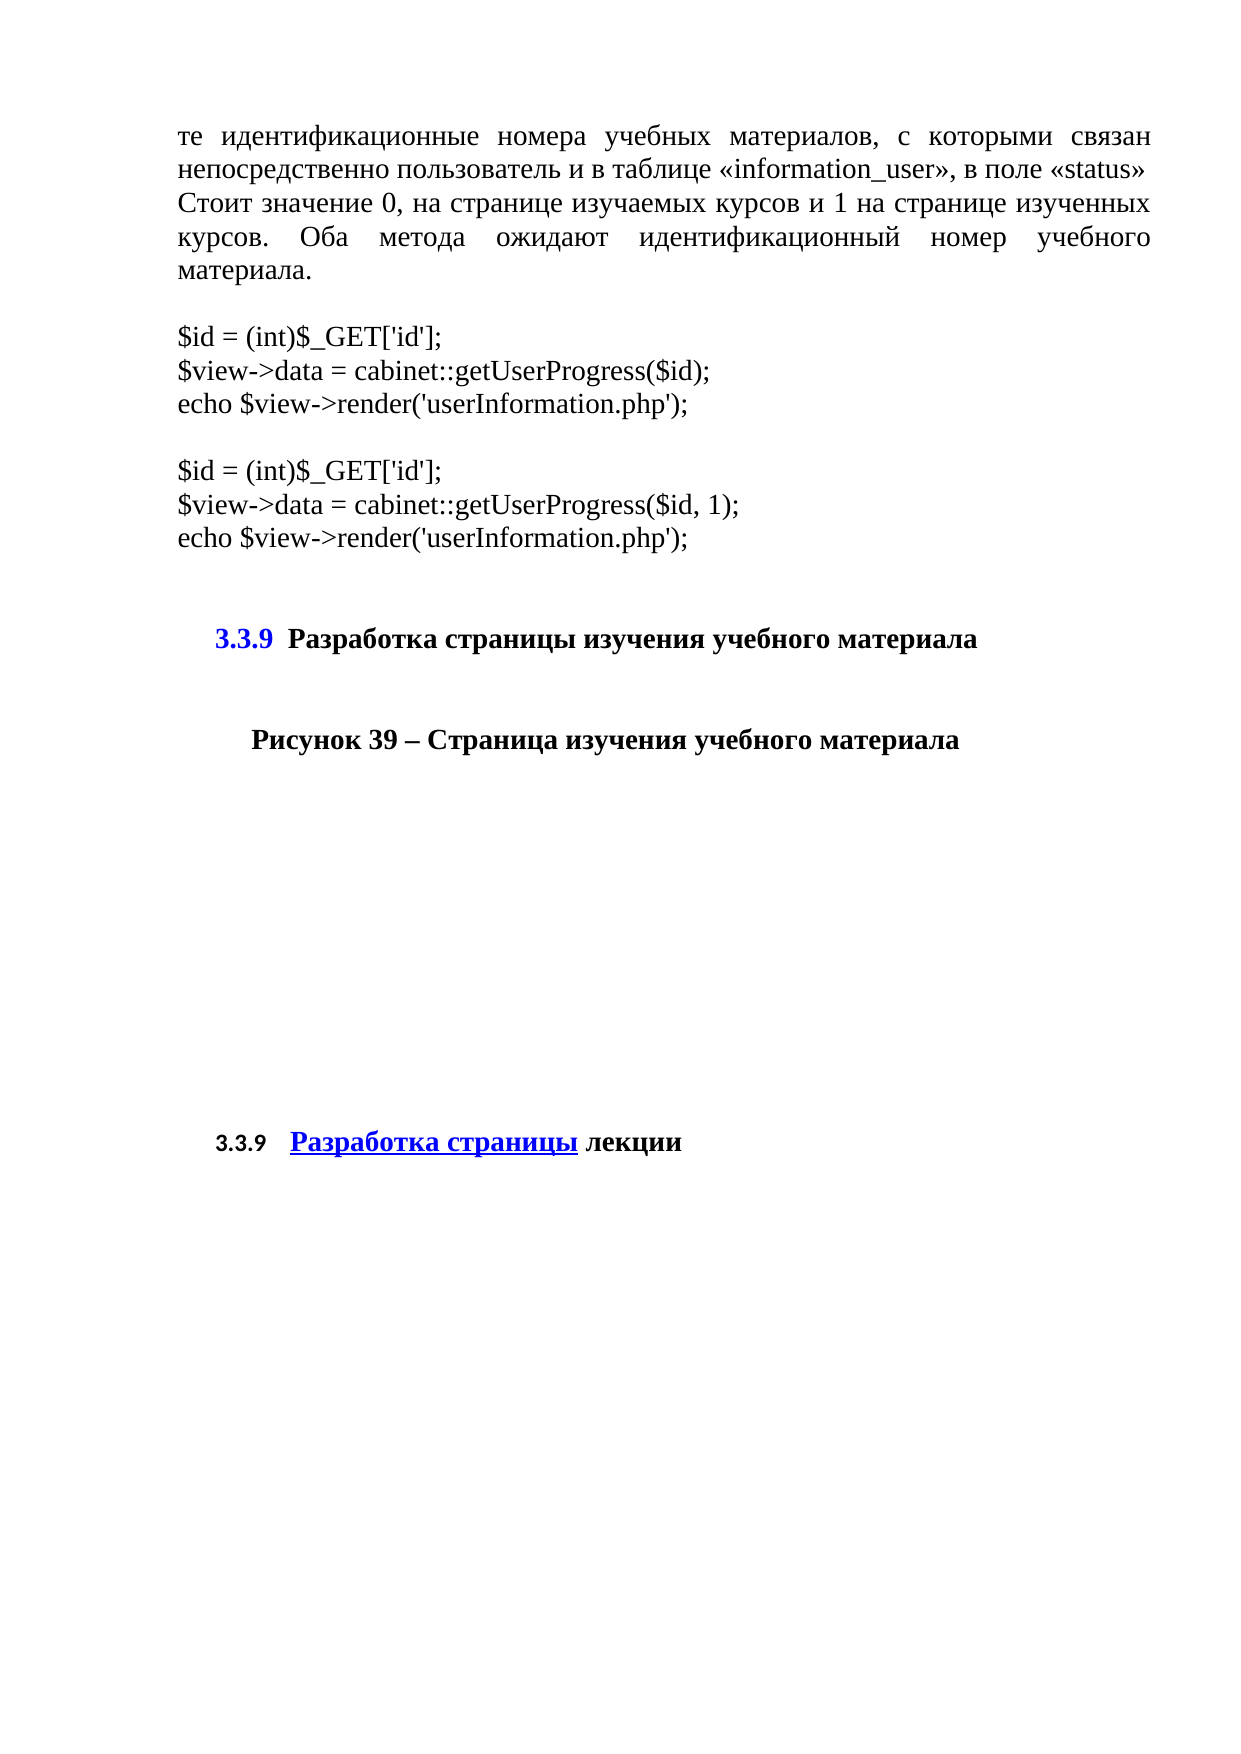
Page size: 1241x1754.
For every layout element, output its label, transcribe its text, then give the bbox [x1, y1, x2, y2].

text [177, 118, 1152, 185]
list Разработка страницы лекции [215, 1124, 1152, 1158]
text 3.3.9 Разработка страницы изучения учебного материала [177, 621, 1152, 655]
text $id = (int)$_GET['id']; $view->data = cabinet::getUserProgress($id, 1); echo $view->render('userInformation.php'); [177, 453, 1152, 554]
text Стоит значение 0, на странице изучаемых курсов и 1 на странице изученных курсов. Оба метода ожидают идентификационный номер учебного материала. [177, 185, 1152, 286]
text Рисунок 39 – Страница изучения учебного материала [177, 722, 1152, 755]
text $id = (int)$_GET['id']; $view->data = cabinet::getUserProgress($id); echo $view->render('userInformation.php'); [177, 319, 1152, 420]
